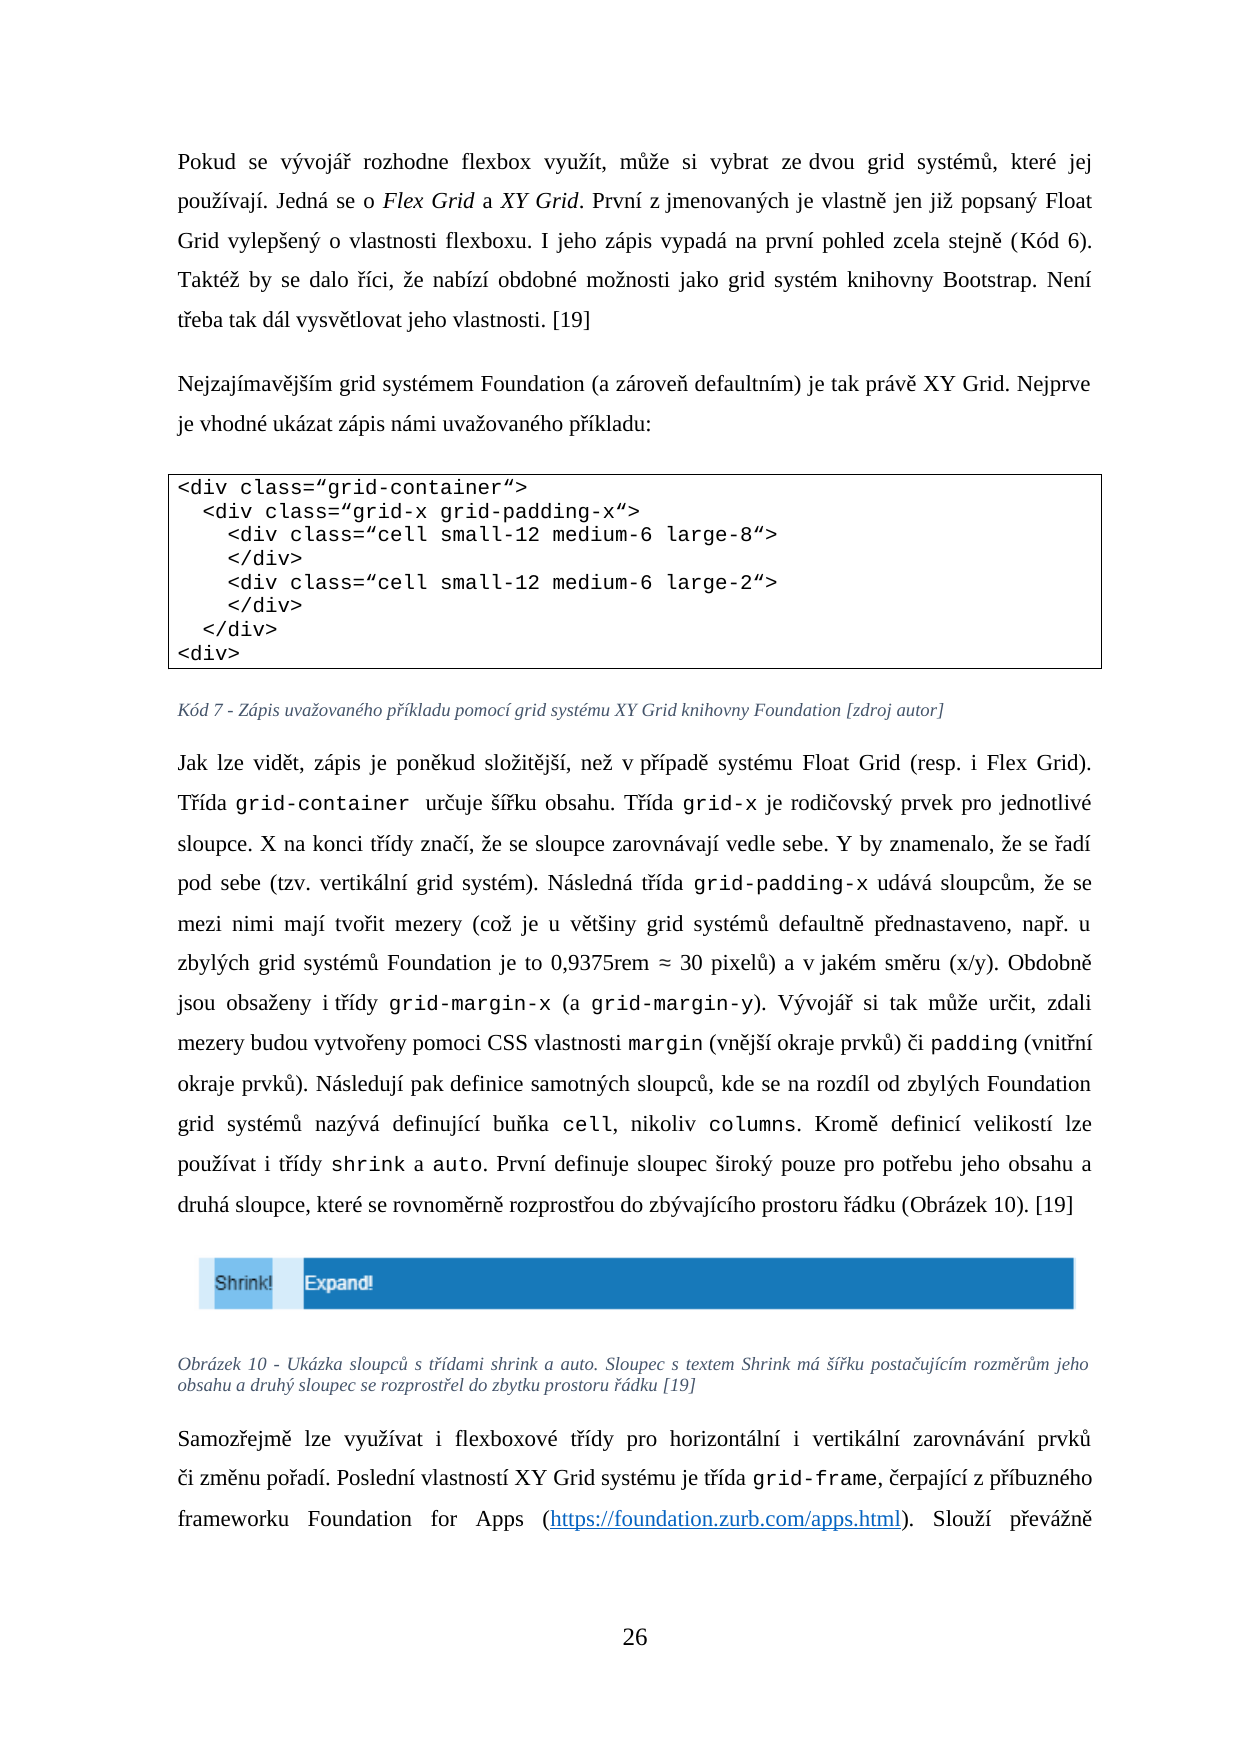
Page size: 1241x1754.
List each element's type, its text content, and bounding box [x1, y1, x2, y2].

text </div> [177, 595, 1092, 619]
text Nejzajímavějším grid systémem Foundation (a zároveň defaultním) je tak právě XY Grid. Nejprve je vhodné ukázat zápis námi uvažovaného příkladu: [177, 370, 1092, 436]
text </div> [177, 548, 1092, 572]
text <div> [169, 639, 1101, 668]
text <div class=“grid-x grid-padding-x“> [177, 501, 1092, 524]
text <div class=“grid-container“> [169, 475, 1101, 501]
text Jak lze vidět, zápis je poněkud složitější, než v případě systému Float Grid (resp. i Flex Grid). Třída grid-container určuje šířku obsahu. Třída grid-x je rodičovský prvek pro jednotlivé sloupce. X na konci třídy značí, že se sloupce zarovnávají vedle sebe. Y by znamenalo, že se řadí pod sebe (tzv. vertikální grid systém). Následná třída grid-padding-x udává sloupcům, že se mezi nimi mají tvořit mezery (což je u většiny grid systémů defaultně přednastaveno, např. u zbylých grid systémů Foundation je to 0,9375rem ≈ 30 pixelů) a v jakém směru (x/y). Obdobně jsou obsaženy i třídy grid-margin-x (a grid-margin-y). Vývojář si tak může určit, zdali mezery budou vytvořeny pomoci CSS vlastnosti margin (vnější okraje prvků) či padding (vnitřní okraje prvků). Následují pak definice samotných sloupců, kde se na rozdíl od zbylých Foundation grid systémů nazývá definující buňka cell, nikoliv columns. Kromě definicí velikostí lze používat i třídy shrink a auto. První definuje sloupec široký pouze pro potřebu jeho obsahu a druhá sloupce, které se rovnoměrně rozprostřou do zbývajícího prostoru řádku (Obrázek 10). [19] [177, 749, 1092, 1217]
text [177, 1425, 1092, 1531]
text <div class=“cell small-12 medium-6 large-2“> [177, 572, 1092, 595]
text Kód 7 - Zápis uvažovaného příkladu pomocí grid systému XY Grid knihovny Foundation [zdroj autor] [177, 699, 1092, 720]
text <div class=“cell small-12 medium-6 large-8“> [177, 524, 1092, 548]
text Obrázek 10 - Ukázka sloupců s třídami shrink a auto. Sloupec s textem Shrink má šířku postačujícím rozměrům jeho obsahu a druhý sloupec se rozprostřel do zbytku prostoru řádku [19] [177, 1353, 1092, 1396]
text </div> [177, 619, 1092, 639]
text Pokud se vývojář rozhodne flexbox využít, může si vybrat ze dvou grid systémů, které jej používají. Jedná se o Flex Grid a XY Grid. První z jmenovaných je vlastně jen již popsaný Float Grid vylepšený o vlastnosti flexboxu. I jeho zápis vypadá na první pohled zcela stejně (Kód 6). Taktéž by se dalo říci, že nabízí obdobné možnosti jako grid systém knihovny Bootstrap. Není třeba tak dál vysvětlovat jeho vlastnosti. [19] [177, 148, 1092, 332]
picture [193, 1255, 1077, 1311]
